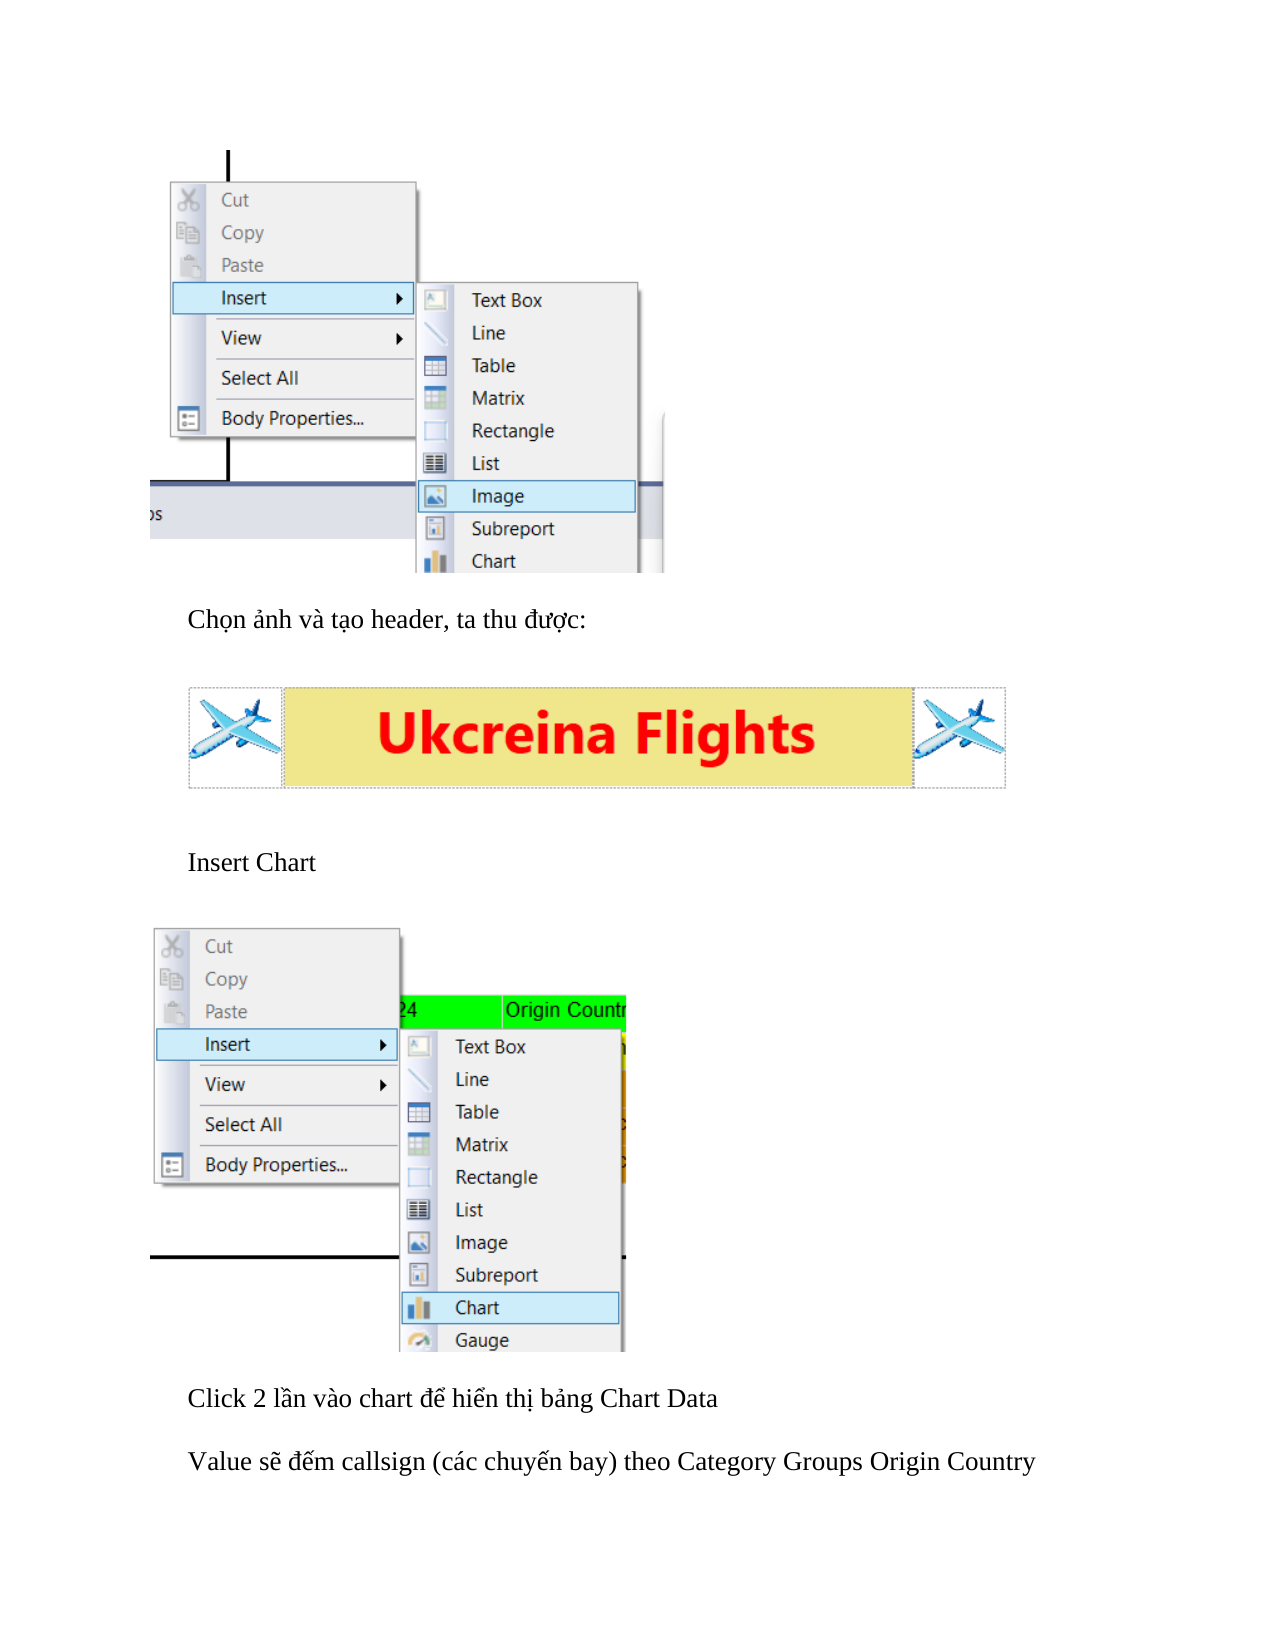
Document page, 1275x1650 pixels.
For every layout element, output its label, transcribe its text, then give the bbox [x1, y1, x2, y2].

text Value sẽ đếm callsign (các chuyến bay) theo Category Groups Origin Country [187, 1446, 1125, 1477]
picture [150, 908, 627, 1352]
picture [150, 666, 1125, 815]
text Insert Chart [150, 846, 1125, 877]
text Click 2 lần vào chart để hiển thị bảng Chart Data [187, 1382, 1125, 1413]
picture [150, 150, 665, 573]
text Chọn ảnh và tạo header, ta thu được: [150, 603, 1125, 634]
